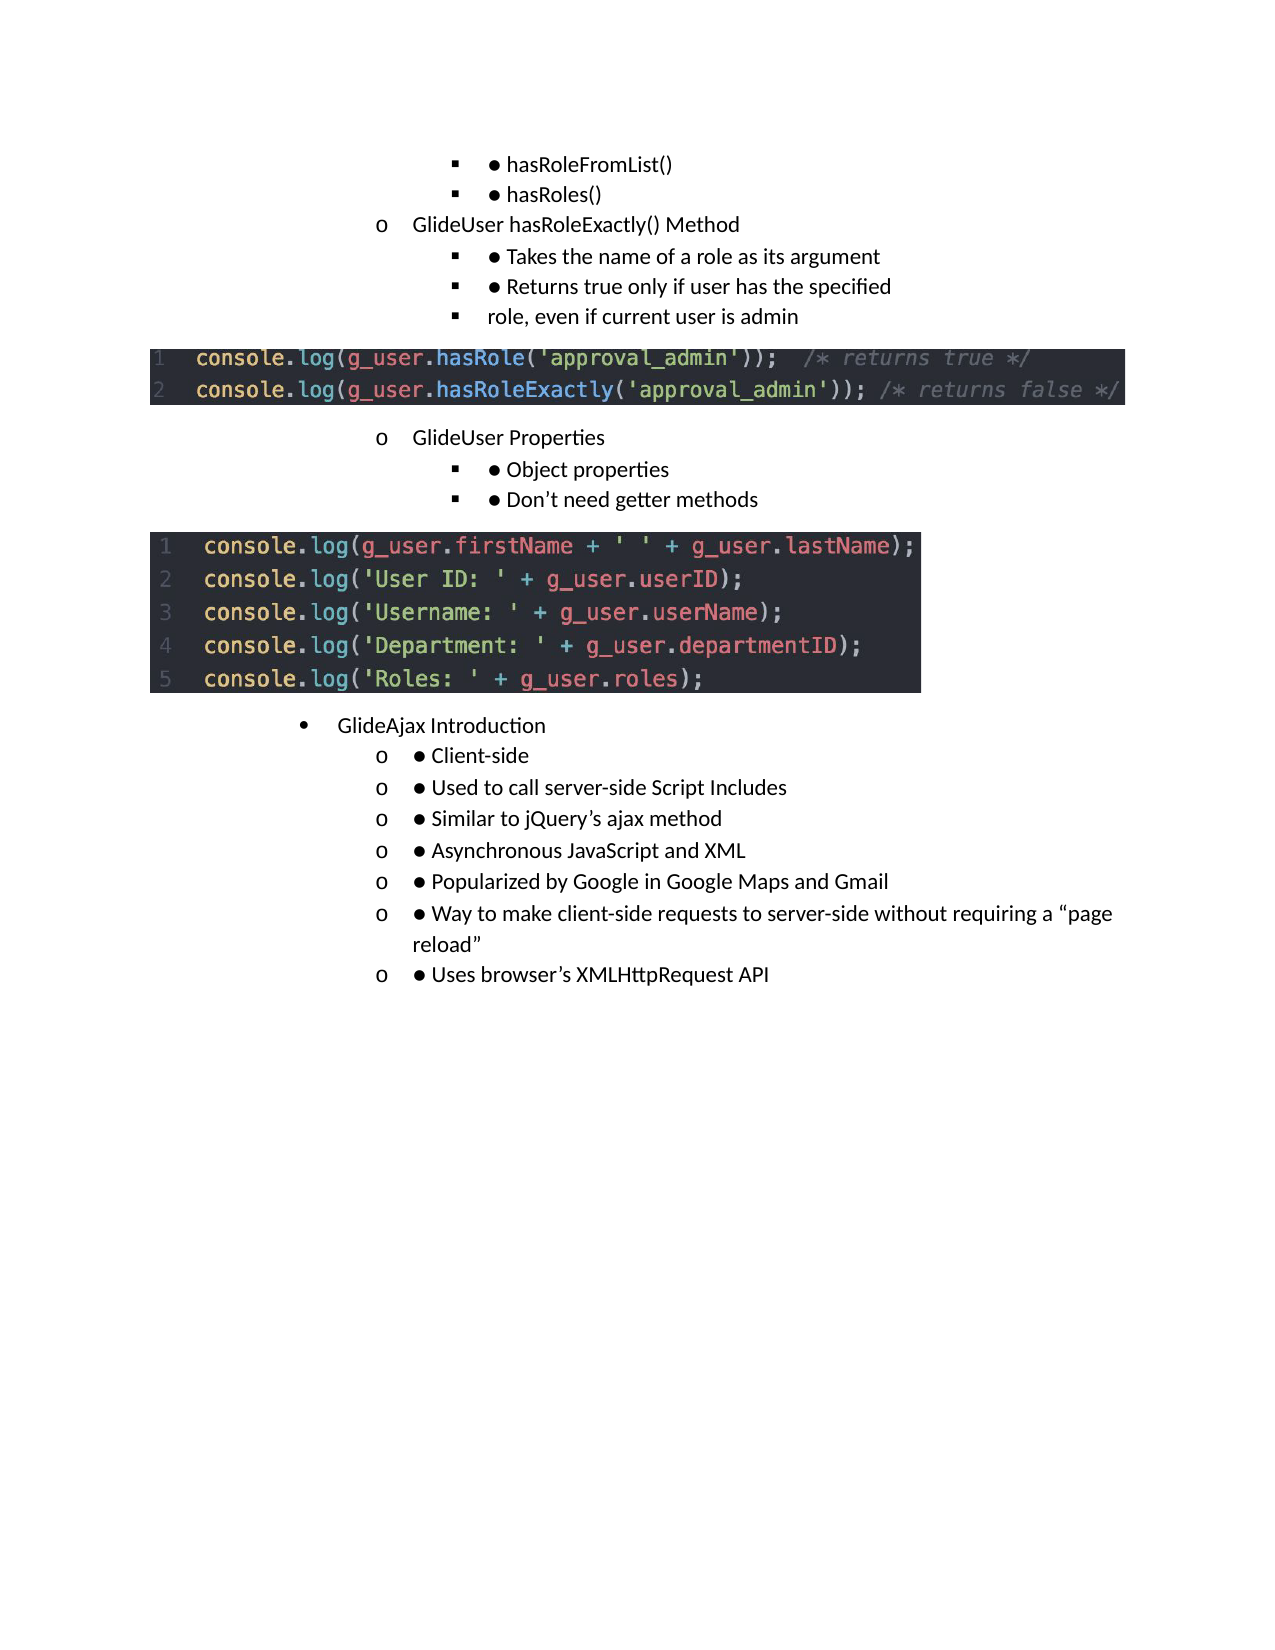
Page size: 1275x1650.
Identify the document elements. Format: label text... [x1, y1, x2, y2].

list ● hasRoleFromList() [450, 150, 1125, 178]
list ● Asynchronous JavaScript and XML [375, 836, 1125, 865]
list ● Uses browser’s XMLHttpRequest API [375, 960, 1125, 989]
list GlideUser Properties [375, 423, 1125, 453]
list ● Don’t need getter methods [450, 485, 1125, 513]
list GlideAjax Introduction [300, 711, 1125, 739]
list ● Similar to jQuery’s ajax method [375, 804, 1125, 833]
list ● Object properties [450, 455, 1125, 483]
list GlideUser hasRoleExactly() Method [375, 210, 1125, 239]
list ● Takes the name of a role as its argument [450, 242, 1125, 270]
list ● Returns true only if user has the specified [450, 272, 1125, 300]
list ● Popularized by Google in Google Maps and Gmail [375, 867, 1125, 896]
list ● hasRoles() [450, 180, 1125, 208]
list ● Client-side [375, 741, 1125, 771]
list role, even if current user is admin [450, 302, 1125, 330]
list ● Used to call server-side Script Includes [375, 773, 1125, 802]
list ● Way to make client-side requests to server-side without requiring a “page reload” [375, 899, 1125, 958]
